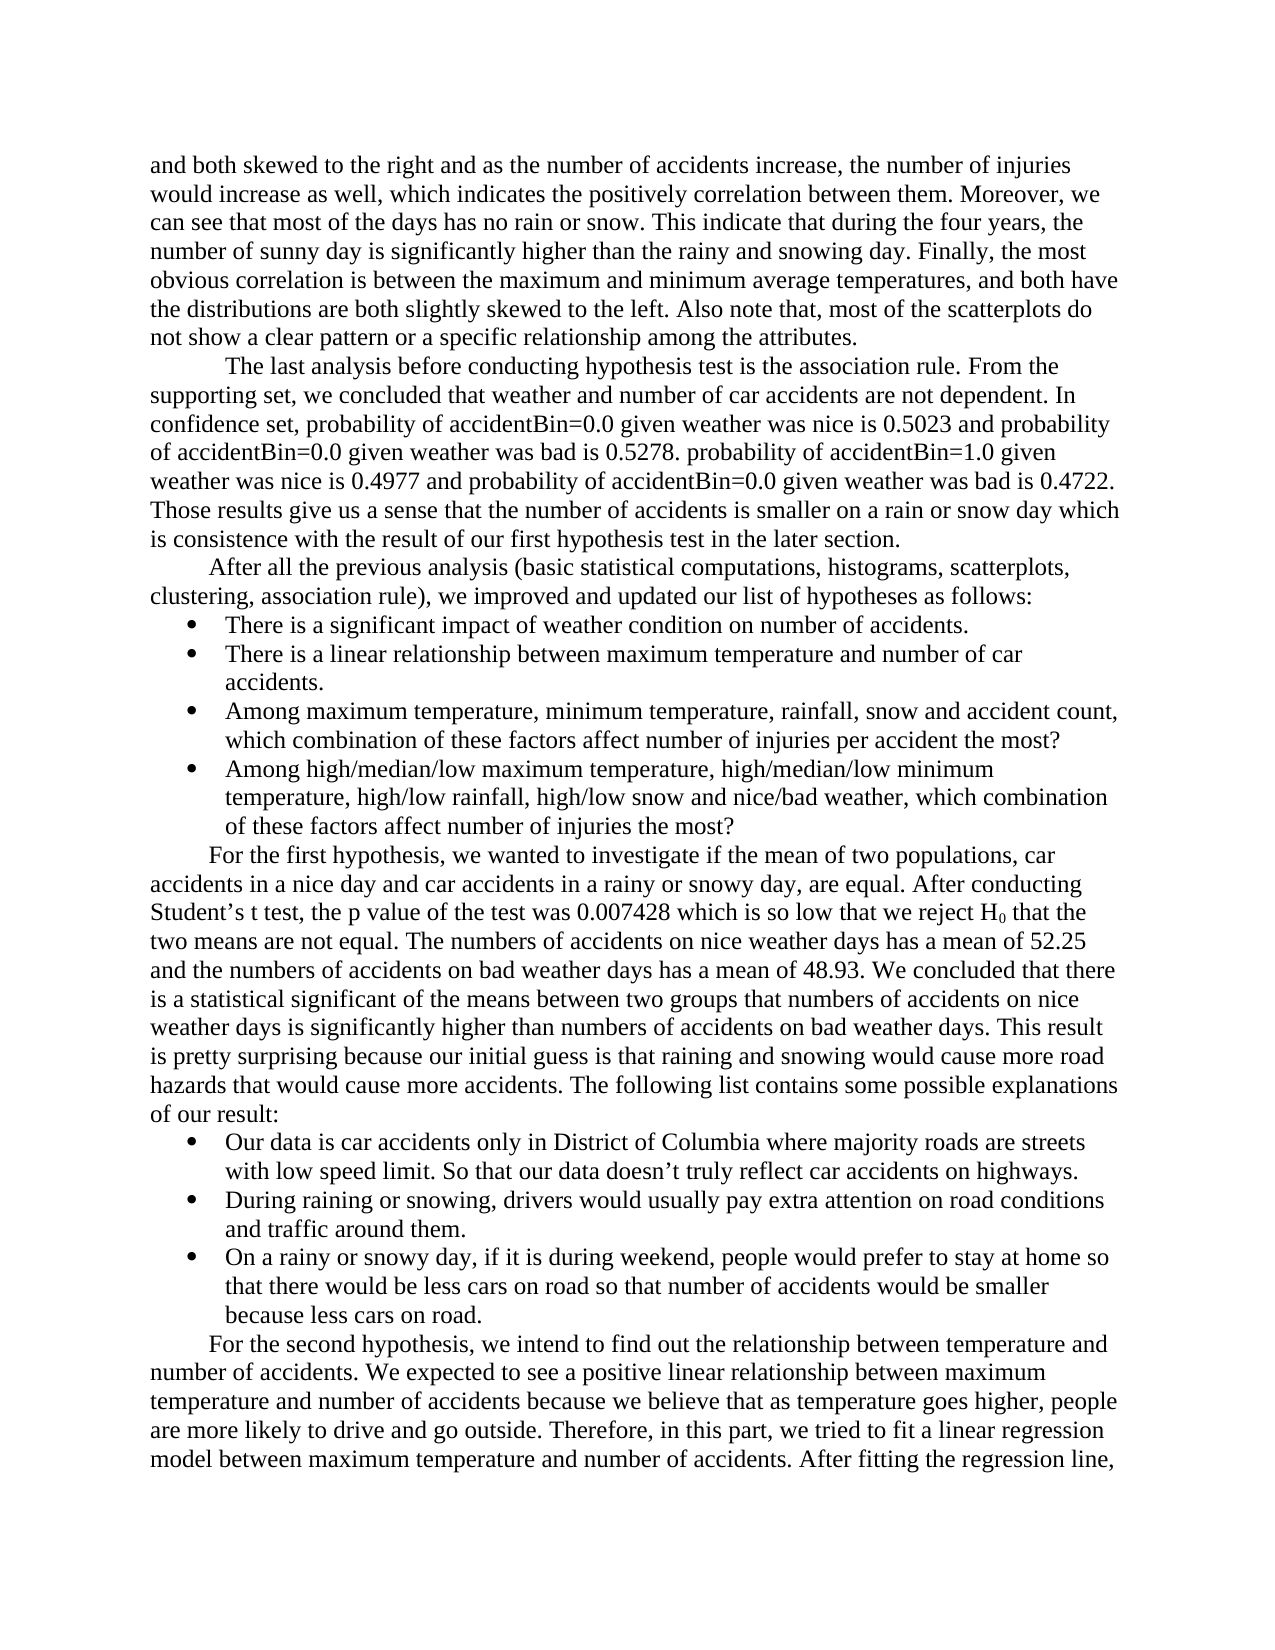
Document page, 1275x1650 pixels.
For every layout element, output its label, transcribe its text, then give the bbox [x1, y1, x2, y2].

text For the first hypothesis, we wanted to investigate if the mean of two populations, car accidents in a nice day and car accidents in a rainy or snowy day, are equal. After conducting Student’s t test, the p value of the test was 0.007428 which is so low that we reject H0 that the two means are not equal. The numbers of accidents on nice weather days has a mean of 52.25 and the numbers of accidents on bad weather days has a mean of 48.93. We concluded that there is a statistical significant of the means between two groups that numbers of accidents on nice weather days is significantly higher than numbers of accidents on bad weather days. This result is pretty surprising because our initial guess is that raining and snowing would cause more road hazards that would cause more accidents. The following list contains some possible explanations of our result: [150, 840, 1125, 1127]
list On a rainy or snowy day, if it is during weekend, people would prefer to stay at home so that there would be less cars on road so that number of accidents would be smaller because less cars on road. [187, 1242, 1125, 1329]
list During raining or snowing, drivers would usually pay extra attention on road conditions and traffic around them. [187, 1185, 1125, 1242]
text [150, 150, 1125, 351]
list There is a significant impact of weather condition on number of accidents. [187, 610, 1125, 639]
list Among high/median/low maximum temperature, high/median/low minimum temperature, high/low rainfall, high/low snow and nice/bad weather, which combination of these factors affect number of injuries the most? [187, 754, 1125, 840]
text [150, 1329, 1125, 1472]
list Our data is car accidents only in District of Columbia where majority roads are streets with low speed limit. So that our data doesn’t truly reflect car accidents on highways. [187, 1127, 1125, 1185]
list There is a linear relationship between maximum temperature and number of car accidents. [187, 639, 1125, 696]
text The last analysis before conducting hypothesis test is the association rule. From the supporting set, we concluded that weather and number of car accidents are not dependent. In confidence set, probability of accidentBin=0.0 given weather was nice is 0.5023 and probability of accidentBin=0.0 given weather was bad is 0.5278. probability of accidentBin=1.0 given weather was nice is 0.4977 and probability of accidentBin=0.0 given weather was bad is 0.4722. Those results give us a sense that the number of accidents is smaller on a rain or snow day which is consistence with the result of our first hypothesis test in the later section. [150, 351, 1125, 552]
text After all the previous analysis (basic statistical computations, histograms, scatterplots, clustering, association rule), we improved and updated our list of hypotheses as follows: [150, 552, 1125, 610]
list Among maximum temperature, minimum temperature, rainfall, snow and accident count, which combination of these factors affect number of injuries per accident the most? [187, 696, 1125, 754]
